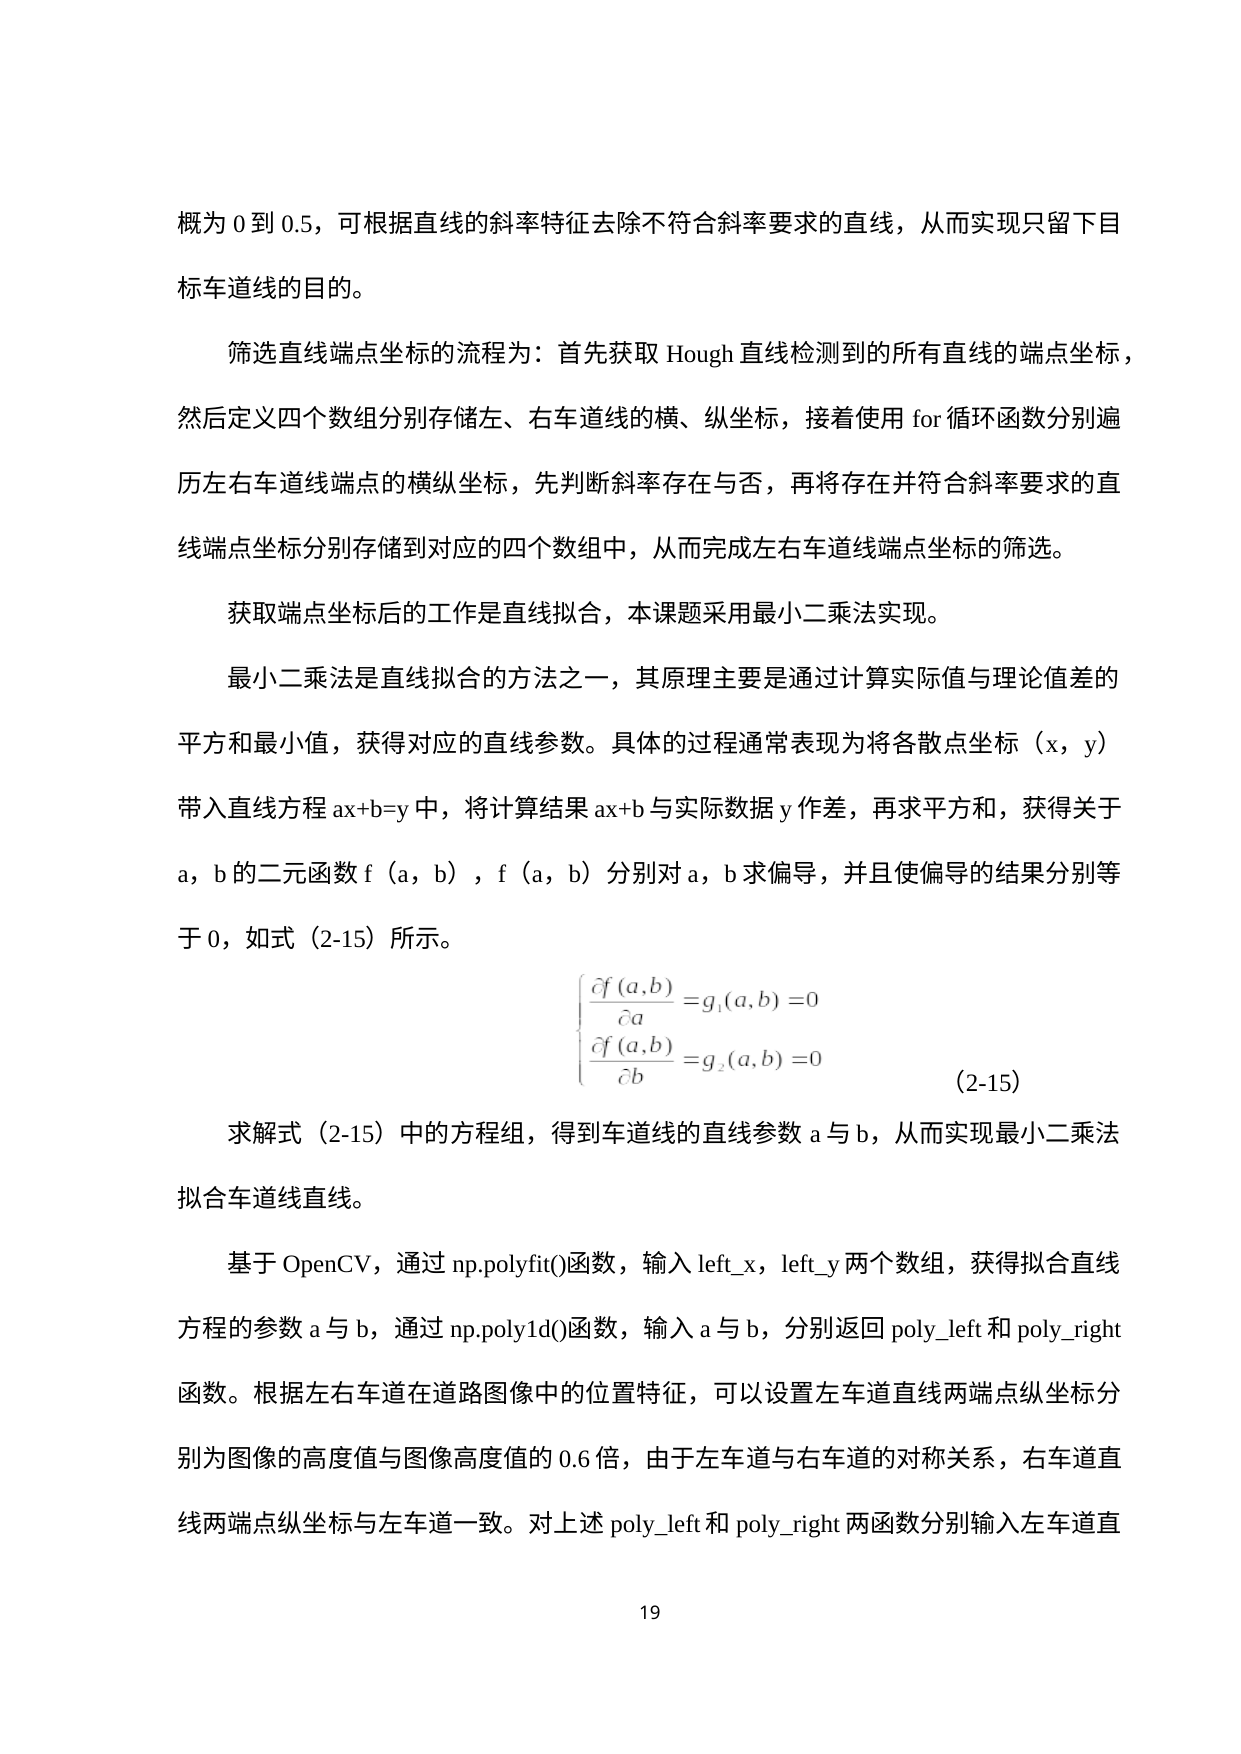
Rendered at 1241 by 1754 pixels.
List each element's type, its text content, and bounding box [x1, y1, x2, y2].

text 获取端点坐标后的工作是直线拟合，本课题采用最小二乘法实现。 [177, 579, 1122, 644]
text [177, 189, 1122, 319]
text 筛选直线端点坐标的流程为：首先获取Hough直线检测到的所有直线的端点坐标，然后定义四个数组分别存储左、右车道线的横、纵坐标，接着使用for循环函数分别遍历左右车道线端点的横纵坐标，先判断斜率存在与否，再将存在并符合斜率要求的直线端点坐标分别存储到对应的四个数组中，从而完成左右车道线端点坐标的筛选。 [177, 319, 1122, 579]
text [177, 1229, 1122, 1554]
text （2-15） [177, 969, 1122, 1099]
text 求解式（2-15）中的方程组，得到车道线的直线参数a与b，从而实现最小二乘法拟合车道线直线。 [177, 1099, 1122, 1229]
text 最小二乘法是直线拟合的方法之一，其原理主要是通过计算实际值与理论值差的平方和最小值，获得对应的直线参数。具体的过程通常表现为将各散点坐标（x，y）带入直线方程ax+b=y中，将计算结果ax+b与实际数据y作差，再求平方和，获得关于a，b的二元函数f（a，b），f（a，b）分别对a，b求偏导，并且使偏导的结果分别等于0，如式（2-15）所示。 [177, 644, 1122, 969]
